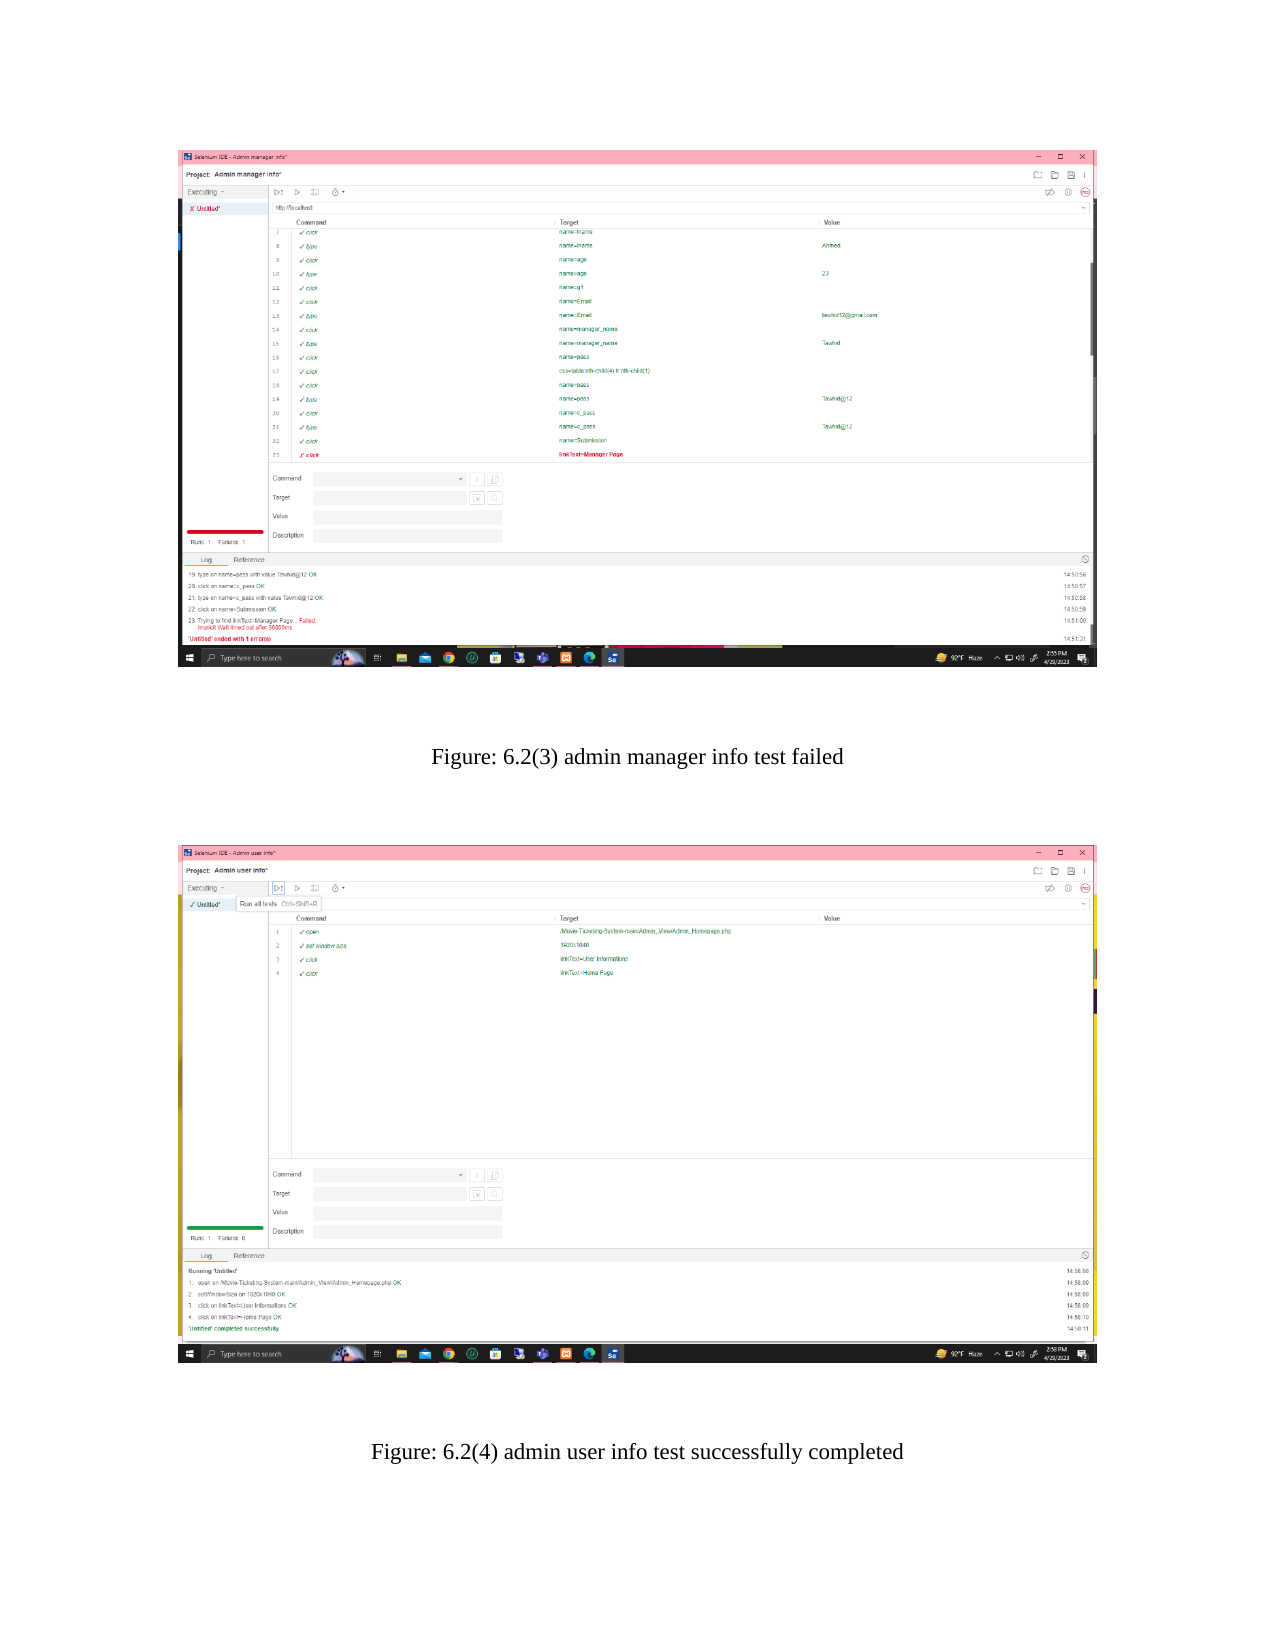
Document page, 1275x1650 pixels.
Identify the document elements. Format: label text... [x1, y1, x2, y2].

text Figure: 6.2(4) admin user info test successfully completed [150, 1438, 1125, 1465]
text Figure: 6.2(3) admin manager info test failed [150, 743, 1125, 769]
picture [178, 150, 1097, 667]
picture [178, 845, 1097, 1363]
